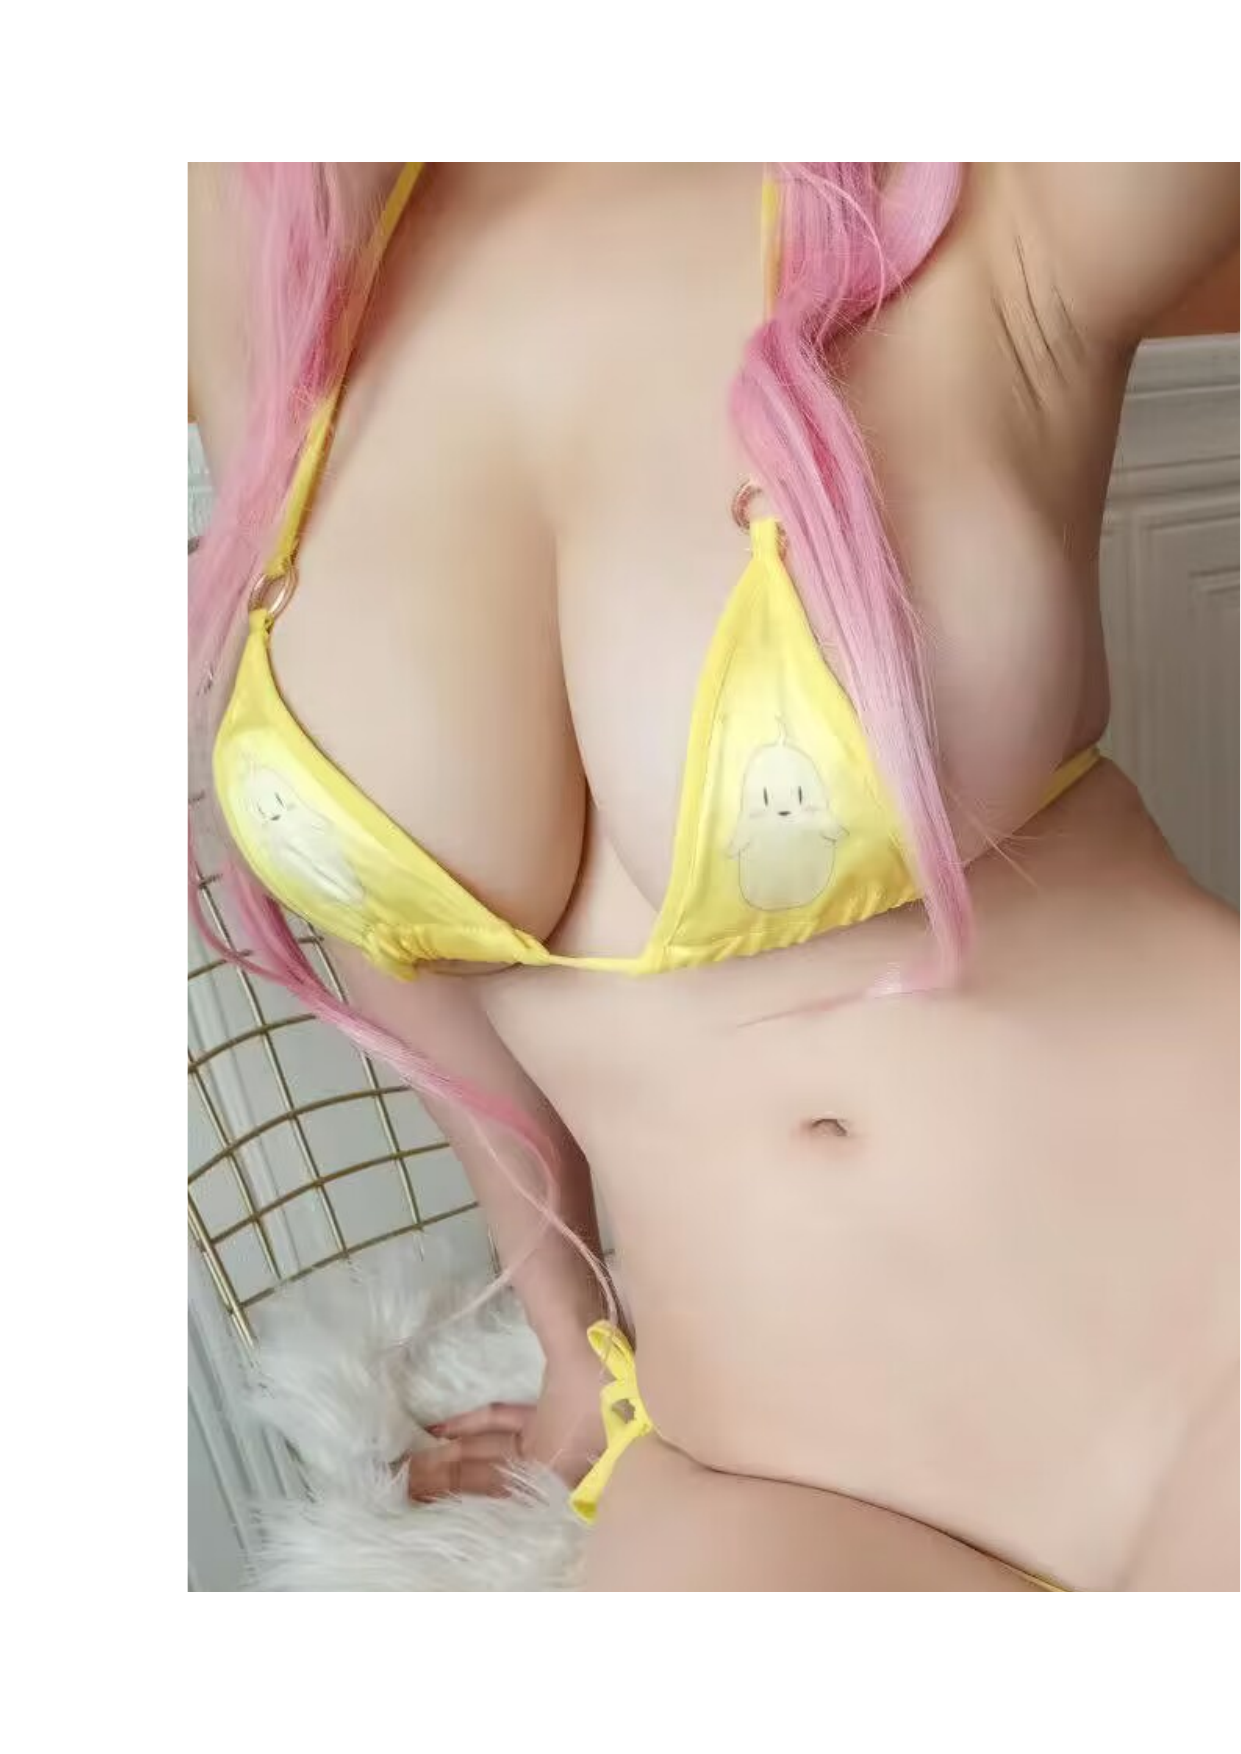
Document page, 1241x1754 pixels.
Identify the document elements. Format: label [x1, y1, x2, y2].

picture [187, 162, 1241, 1592]
